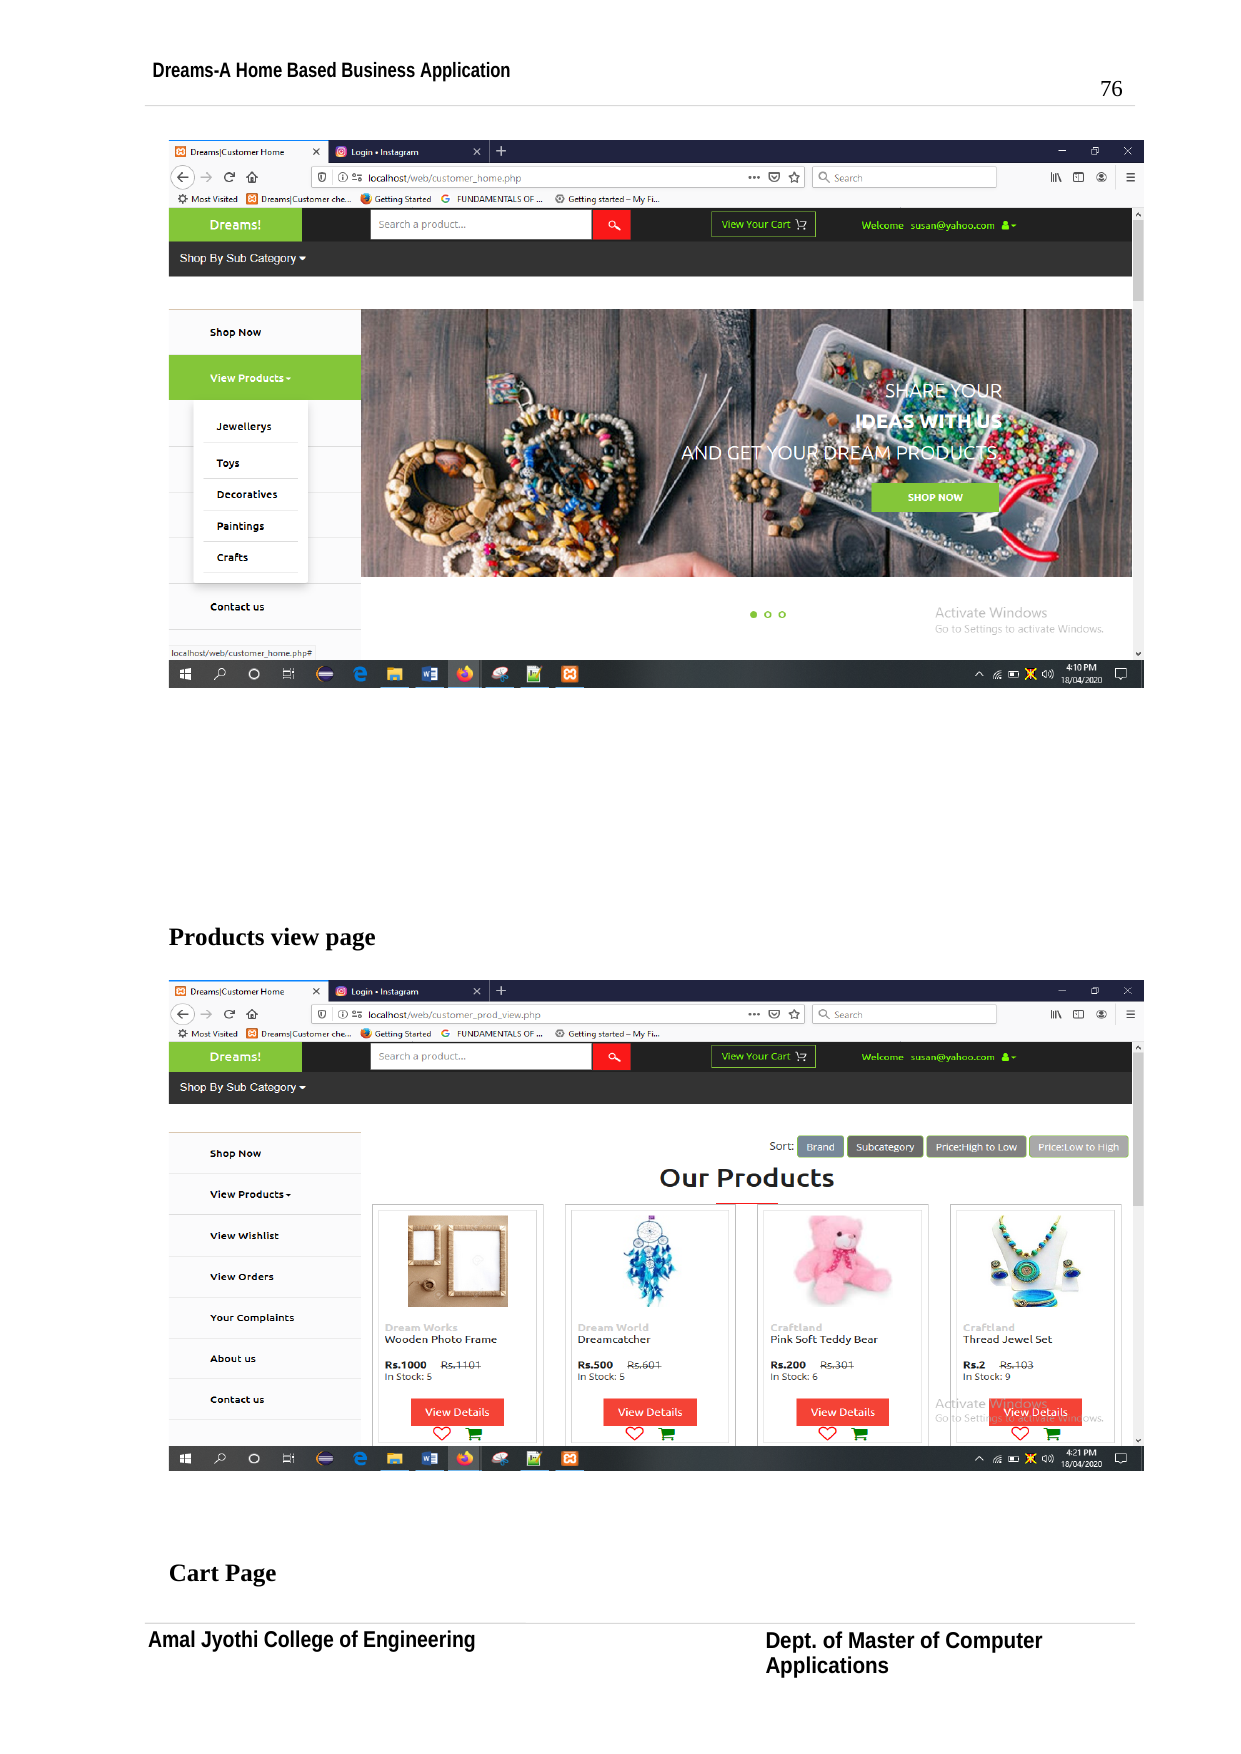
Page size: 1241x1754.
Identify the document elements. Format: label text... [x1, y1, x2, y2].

text Cart Page [169, 1558, 1115, 1587]
picture [168, 140, 1144, 688]
picture [168, 980, 1144, 1471]
text Products view page [169, 922, 1115, 951]
